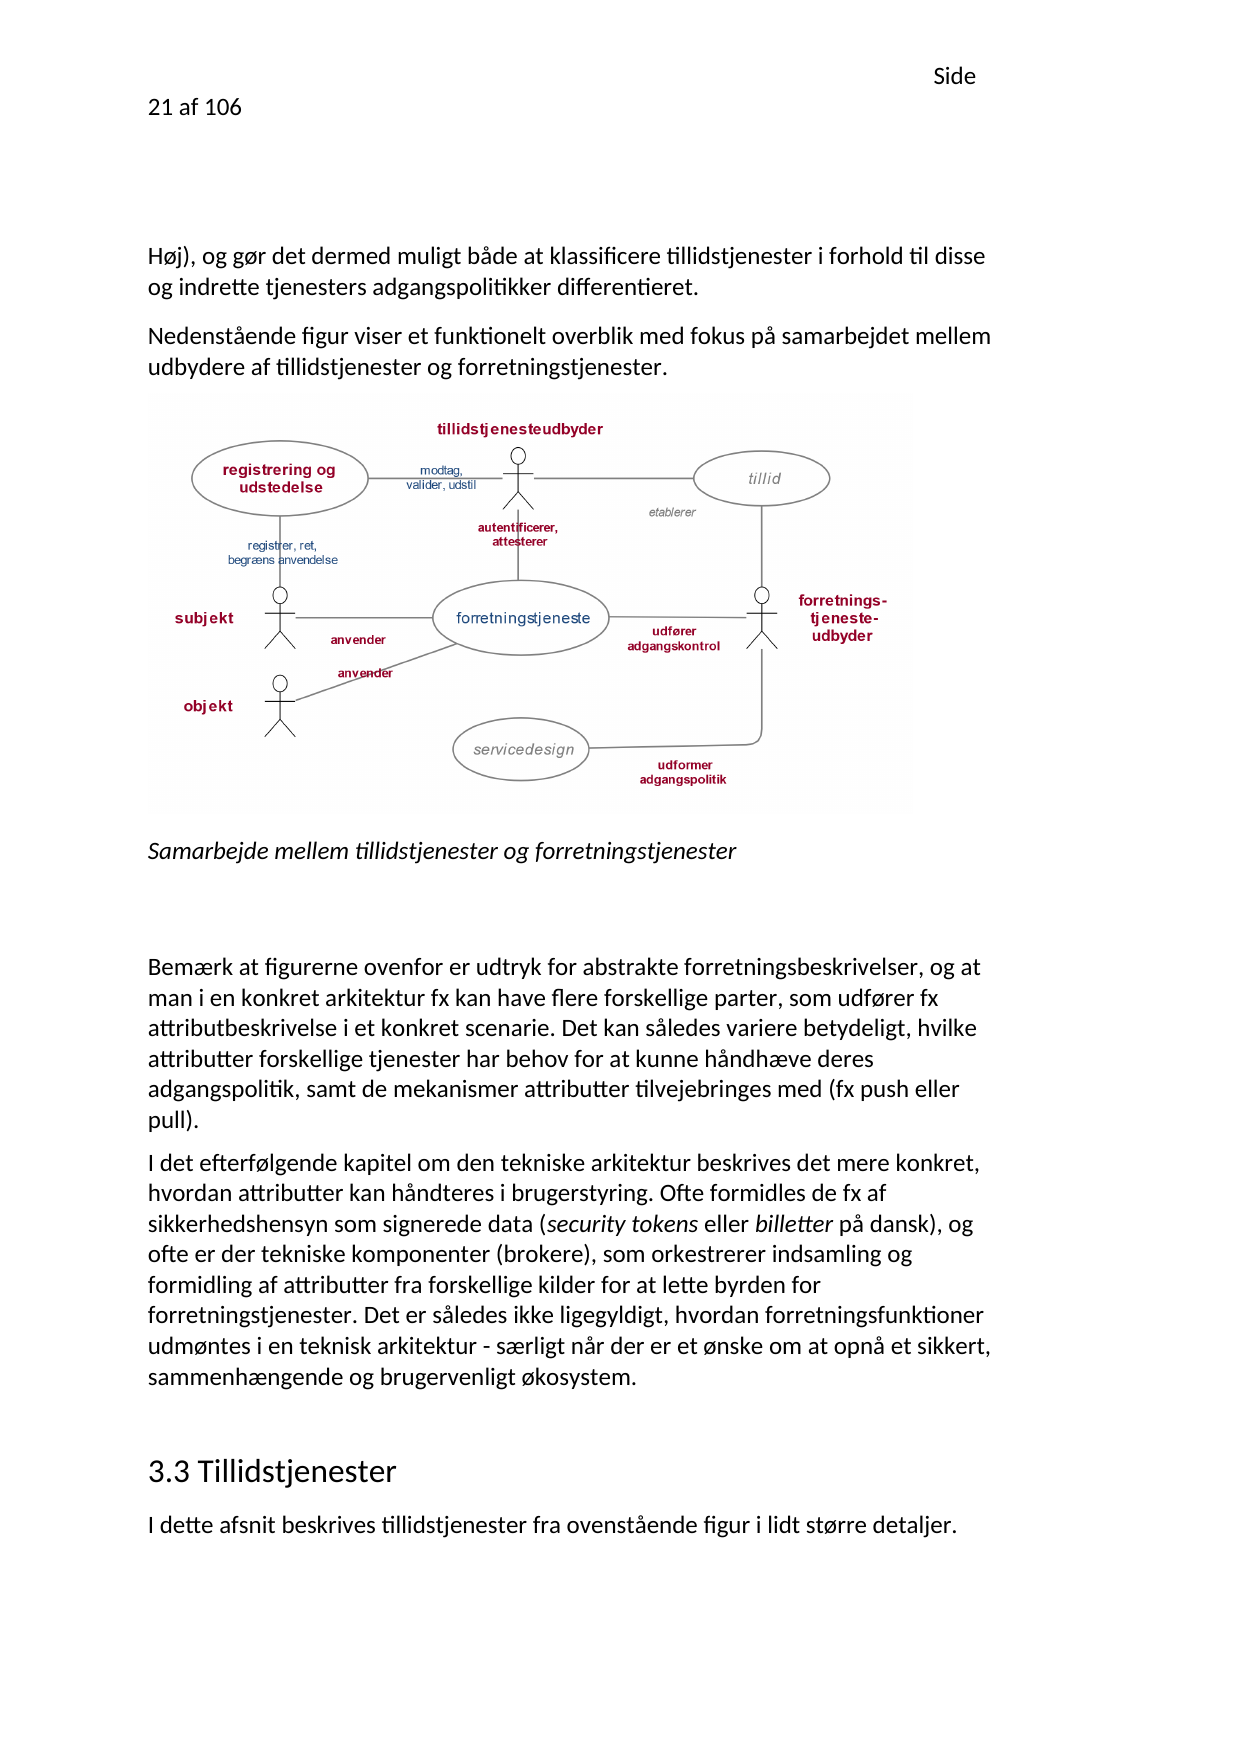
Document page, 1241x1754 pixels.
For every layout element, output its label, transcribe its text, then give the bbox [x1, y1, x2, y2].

text I dette afsnit beskrives tillidstjenester fra ovenstående figur i lidt større detaljer. [148, 1509, 992, 1539]
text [148, 240, 992, 301]
subtitle Tillidstjenester [148, 1449, 992, 1490]
text Samarbejde mellem tillidstjenester og forretningstjenester [148, 835, 992, 865]
picture [147, 393, 914, 814]
text I det efterfølgende kapitel om den tekniske arkitektur beskrives det mere konkret, hvordan attributter kan håndteres i brugerstyring. Ofte formidles de fx af sikkerhedshensyn som signerede data (security tokens eller billetter på dansk), og ofte er der tekniske komponenter (brokere), som orkestrerer indsamling og formidling af attributter fra forskellige kilder for at lette byrden for forretningstjenester. Det er således ikke ligegyldigt, hvordan forretningsfunktioner udmøntes i en teknisk arkitektur - særligt når der er et ønske om at opnå et sikkert, sammenhængende og brugervenligt økosystem. [148, 1147, 992, 1391]
text Bemærk at figurerne ovenfor er udtryk for abstrakte forretningsbeskrivelser, og at man i en konkret arkitektur fx kan have flere forskellige parter, som udfører fx attributbeskrivelse i et konkret scenarie. Det kan således variere betydeligt, hvilke attributter forskellige tjenester har behov for at kunne håndhæve deres adgangspolitik, samt de mekanismer attributter tilvejebringes med (fx push eller pull). [148, 951, 992, 1134]
text Nedenstående figur viser et funktionelt overblik med fokus på samarbejdet mellem udbydere af tillidstjenester og forretningstjenester. [148, 320, 992, 381]
